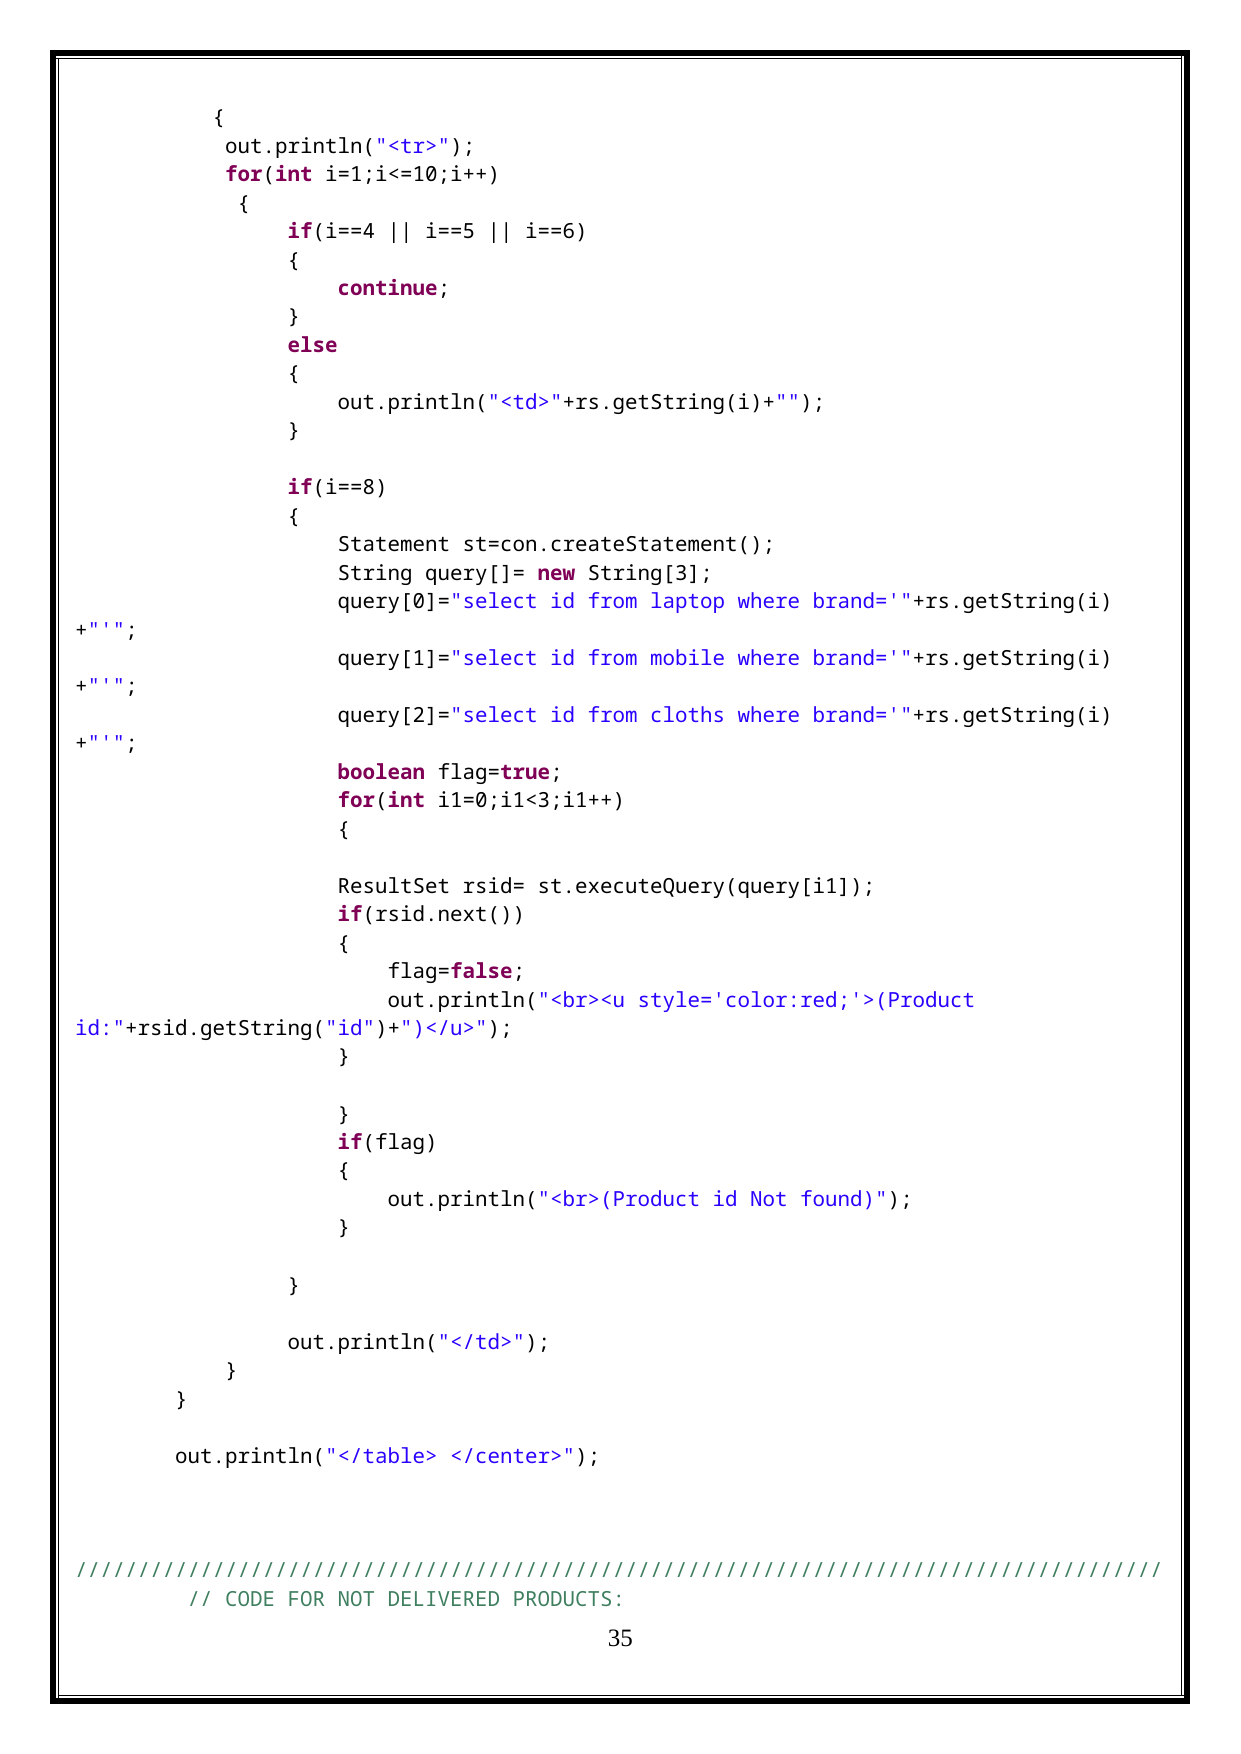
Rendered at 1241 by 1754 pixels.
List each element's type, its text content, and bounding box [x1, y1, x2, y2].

text if(i==8) [75, 472, 1165, 501]
text continue; [75, 273, 1165, 302]
text } [75, 1355, 1165, 1384]
text else [75, 330, 1165, 358]
text { [75, 188, 1165, 216]
text out.println("<td>"+rs.getString(i)+""); [75, 387, 1165, 415]
text String query[]= new String[3]; [75, 558, 1165, 586]
text { [75, 245, 1165, 273]
text for(int i=1;i<=10;i++) [75, 159, 1165, 188]
text } [75, 415, 1165, 444]
text // CODE FOR NOT DELIVERED PRODUCTS: [75, 1584, 1165, 1612]
text out.println("<tr>"); [75, 131, 1165, 159]
text } [75, 1042, 1165, 1070]
text query[2]="select id from cloths where brand='"+rs.getString(i)+"'"; [75, 700, 1165, 757]
text out.println("<br>(Product id Not found)"); [75, 1184, 1165, 1212]
text if(flag) [75, 1127, 1165, 1156]
text } [75, 1099, 1165, 1127]
text ResultSet rsid= st.executeQuery(query[i1]); [75, 871, 1165, 899]
text } [75, 1212, 1165, 1241]
text { [75, 102, 1165, 131]
text } [75, 1384, 1165, 1412]
text { [75, 358, 1165, 387]
text { [75, 1156, 1165, 1184]
text { [75, 501, 1165, 529]
text out.println("</td>"); [75, 1327, 1165, 1355]
text { [75, 814, 1165, 842]
text } [75, 302, 1165, 330]
text for(int i1=0;i1<3;i1++) [75, 785, 1165, 814]
text flag=false; [75, 956, 1165, 985]
text out.println("<br><u style='color:red;'>(Product id:"+rsid.getString("id")+")</u>"); [75, 985, 1165, 1042]
text /////////////////////////////////////////////////////////////////////////////////////// [75, 1527, 1165, 1584]
text } [75, 1270, 1165, 1298]
text boolean flag=true; [75, 757, 1165, 785]
text if(rsid.next()) [75, 899, 1165, 928]
text out.println("</table> </center>"); [75, 1441, 1165, 1469]
text if(i==4 || i==5 || i==6) [75, 216, 1165, 245]
text { [75, 928, 1165, 956]
text query[1]="select id from mobile where brand='"+rs.getString(i)+"'"; [75, 643, 1165, 700]
text Statement st=con.createStatement(); [75, 529, 1165, 558]
text query[0]="select id from laptop where brand='"+rs.getString(i)+"'"; [75, 586, 1165, 643]
